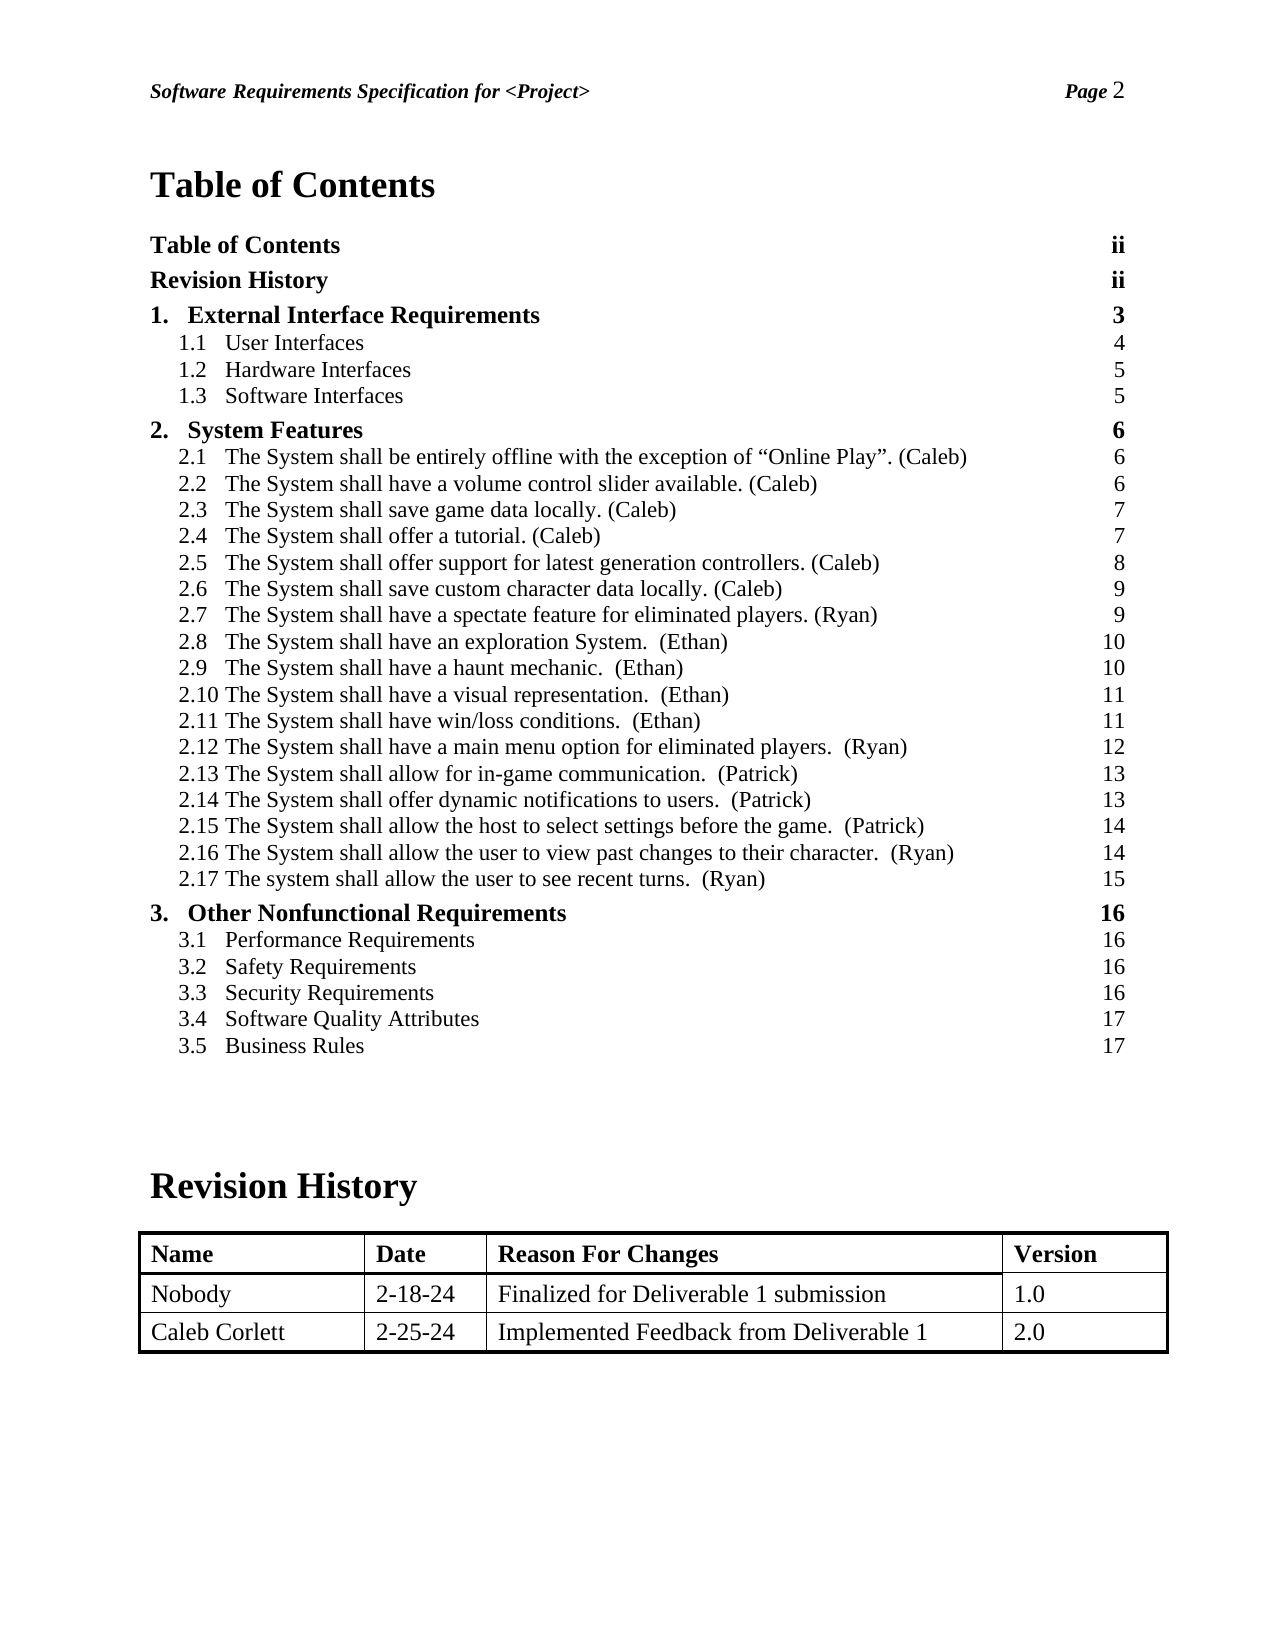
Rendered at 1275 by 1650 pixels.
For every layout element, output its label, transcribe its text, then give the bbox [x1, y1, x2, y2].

text Revision History [150, 1163, 1125, 1206]
text Table of Contents [150, 162, 1125, 206]
table_cell Implemented Feedback from Deliverable 1 [487, 1313, 1002, 1350]
table_cell Caleb Corlett [141, 1313, 364, 1350]
table_cell 2-18-24 [365, 1275, 486, 1312]
table_header Name [141, 1235, 364, 1272]
table_header Reason For Changes [487, 1235, 1002, 1272]
table_cell Finalized for Deliverable 1 submission [487, 1275, 1002, 1312]
table_cell 2.0 [1003, 1313, 1166, 1350]
table_cell 1.0 [1003, 1273, 1166, 1312]
table_cell 2-25-24 [365, 1313, 486, 1350]
table_header Version [1003, 1235, 1166, 1272]
table_cell Nobody [141, 1275, 364, 1312]
table_header Date [365, 1235, 486, 1272]
